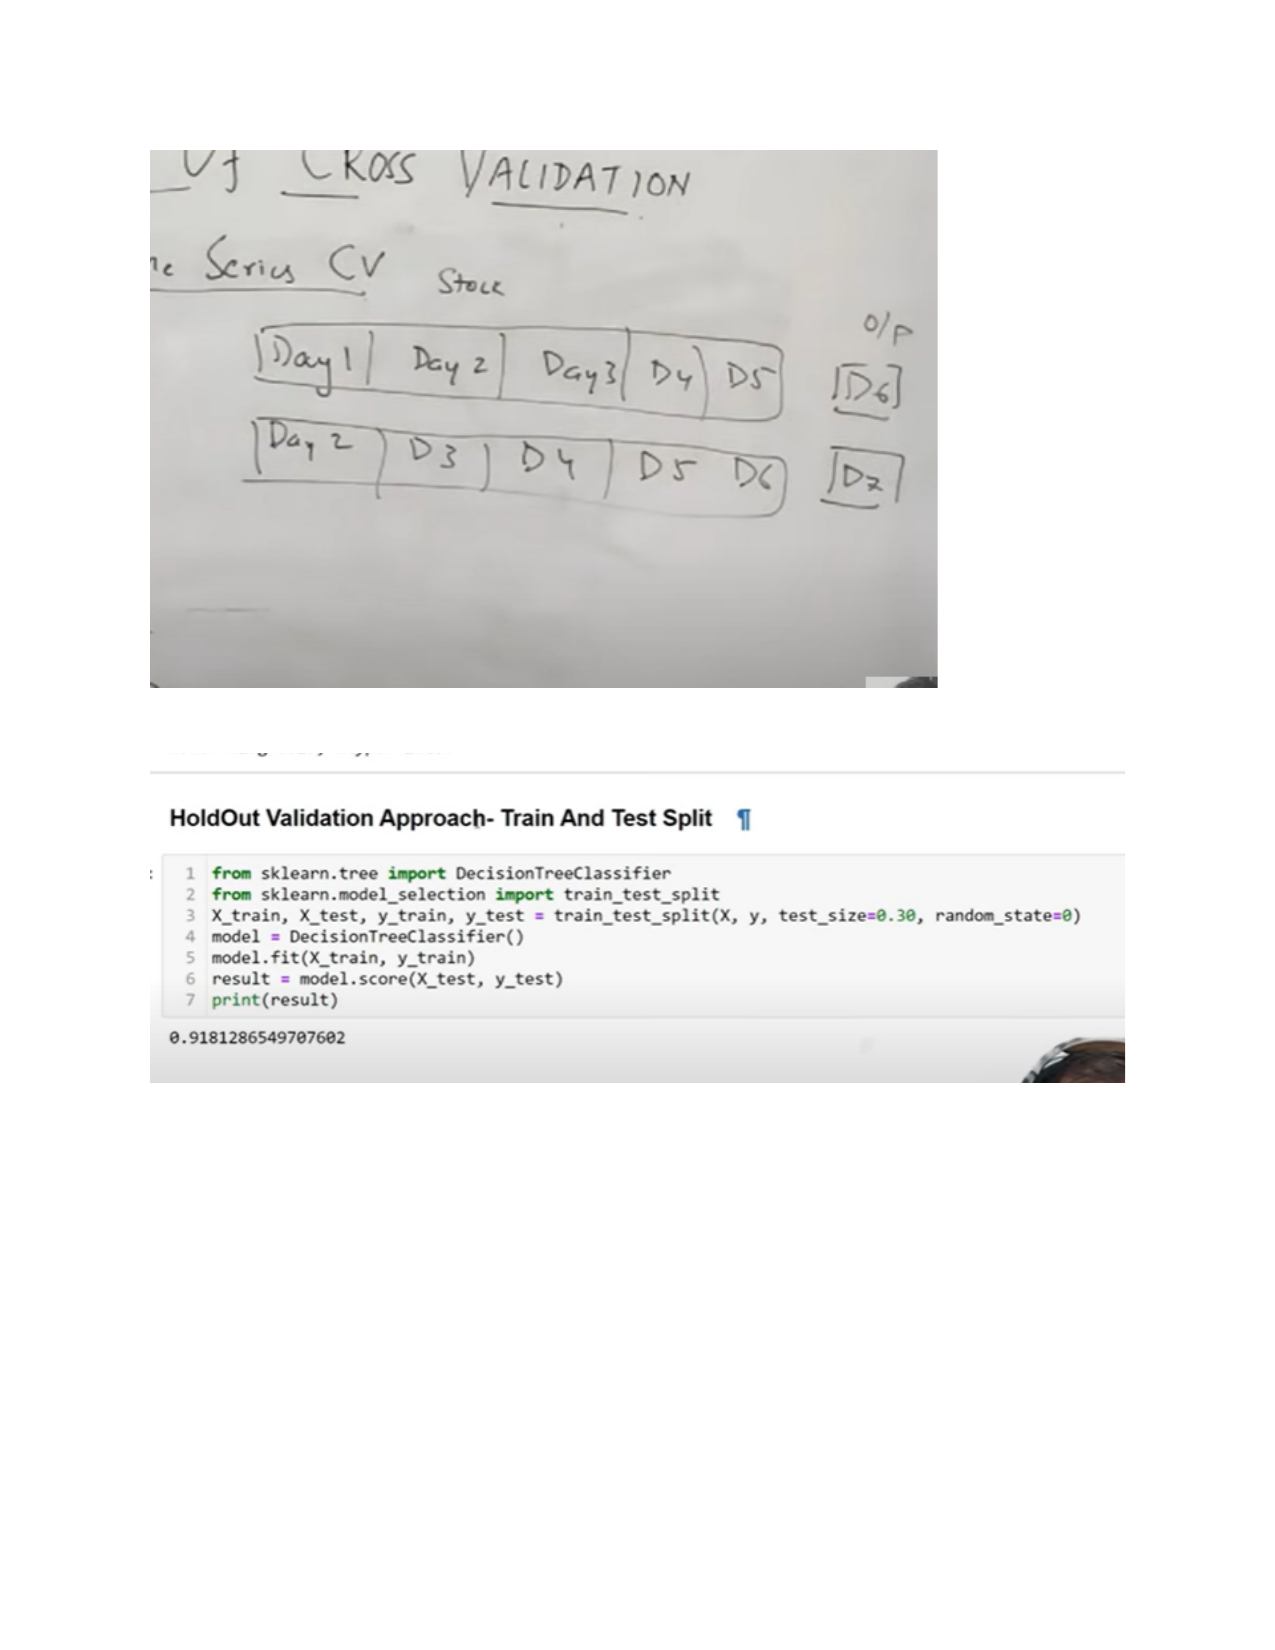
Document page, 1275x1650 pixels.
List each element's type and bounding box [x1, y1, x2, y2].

picture [150, 753, 1125, 1083]
picture [150, 150, 938, 688]
